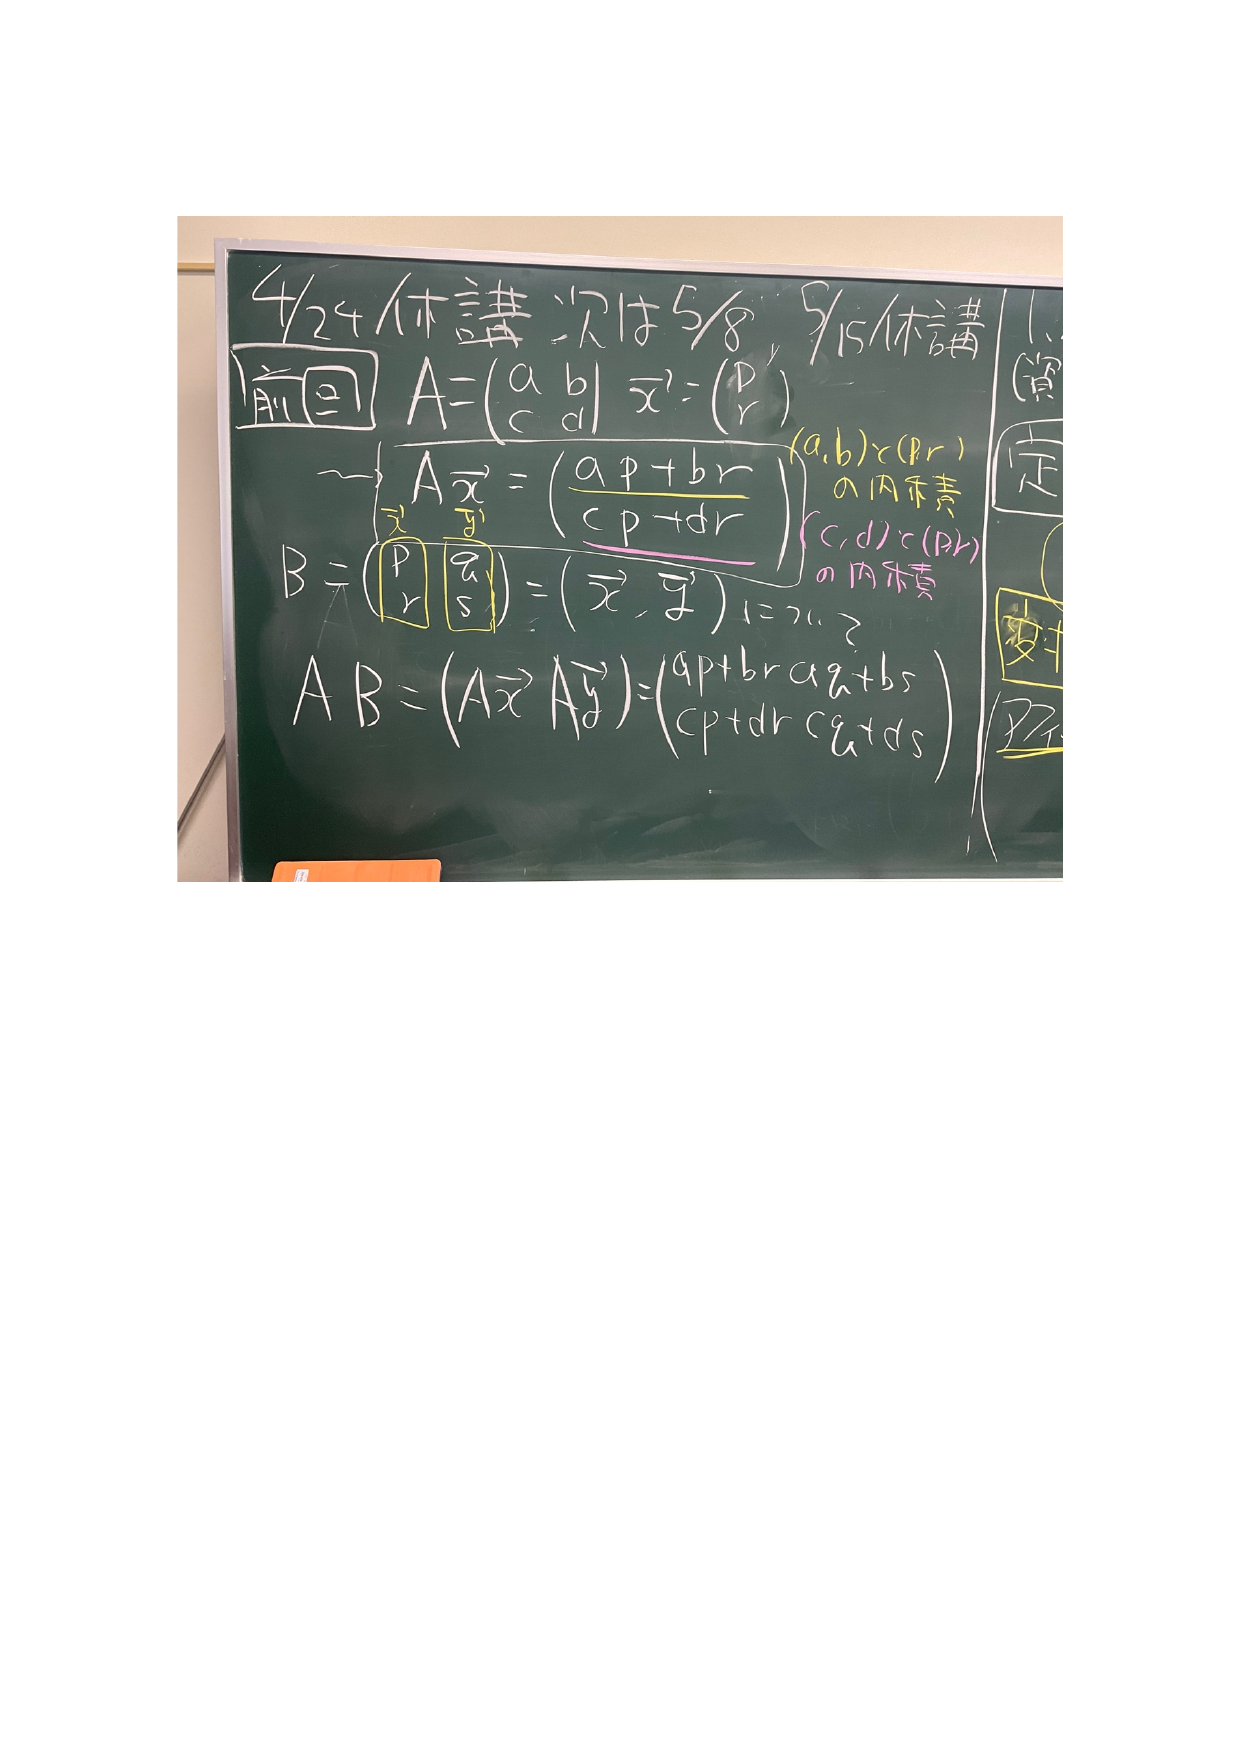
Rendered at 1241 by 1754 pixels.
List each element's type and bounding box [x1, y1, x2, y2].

picture [177, 216, 1063, 882]
